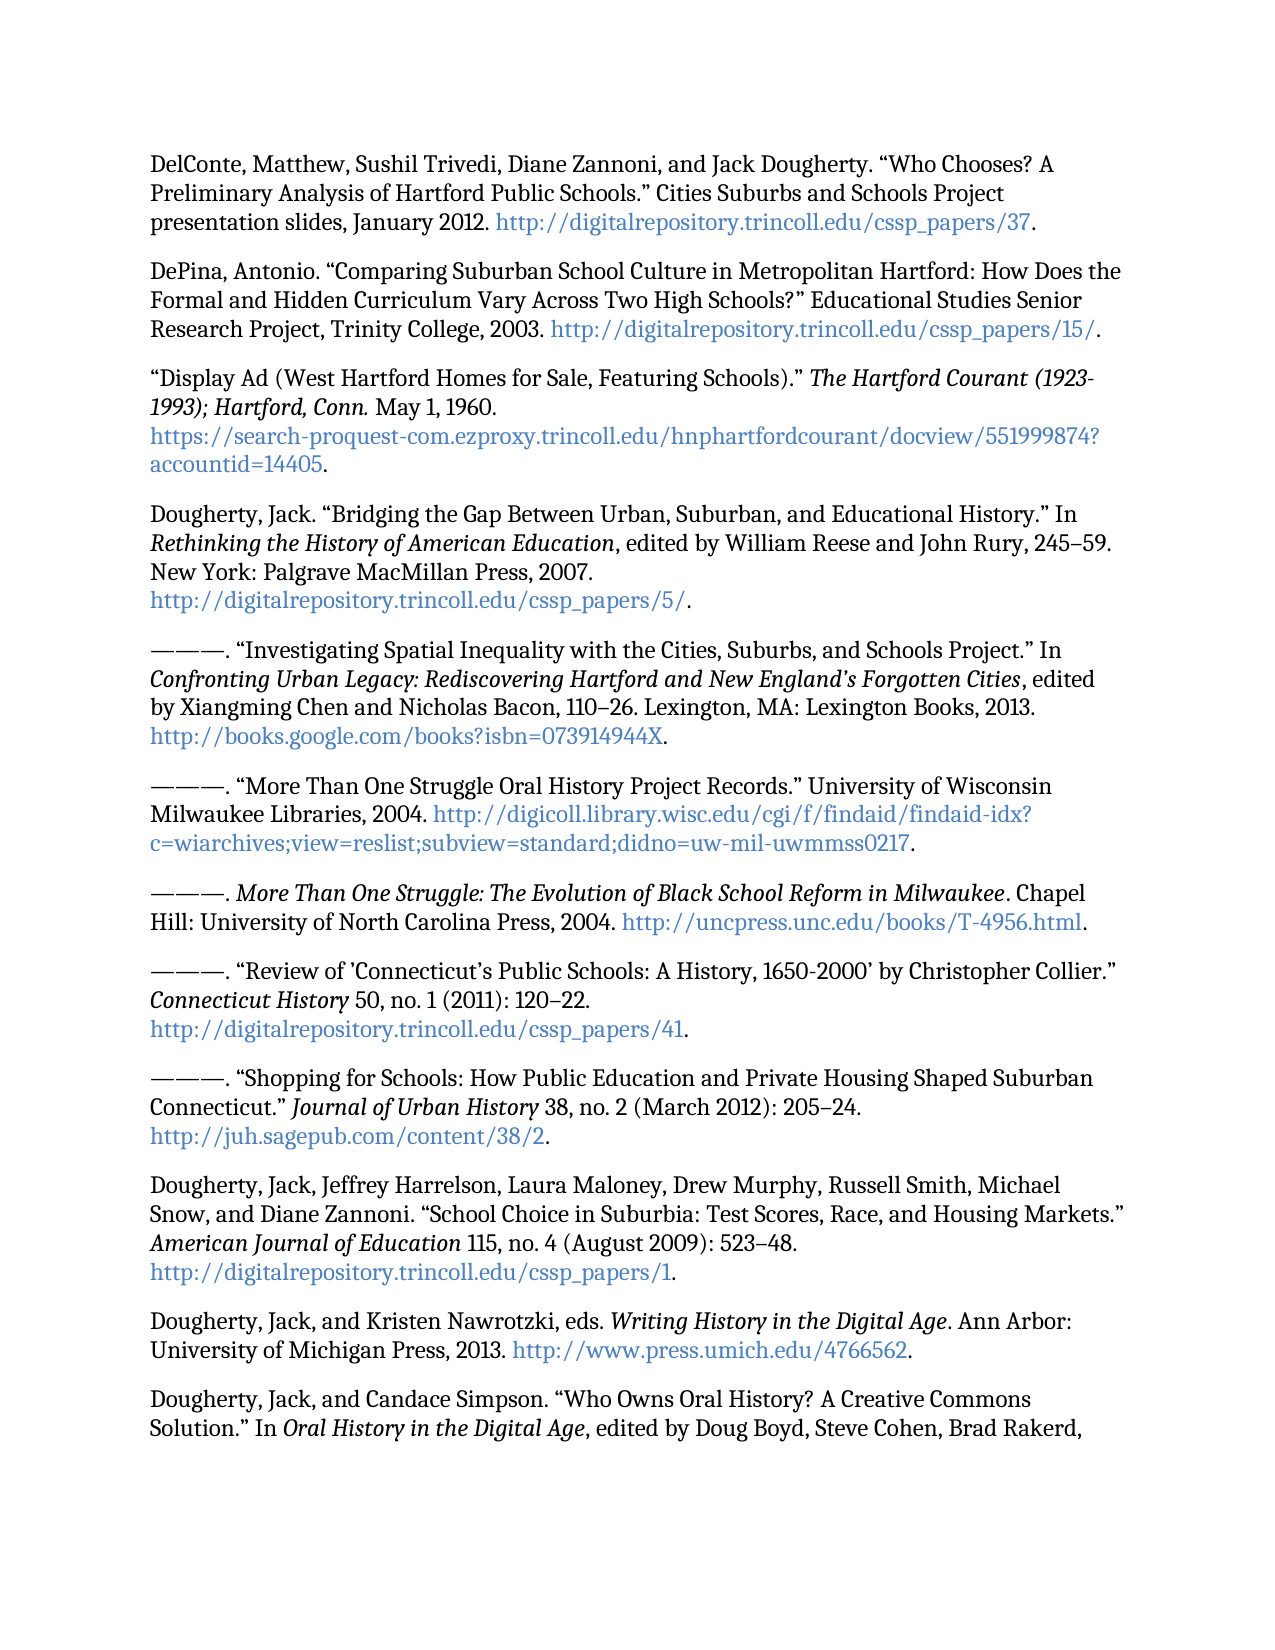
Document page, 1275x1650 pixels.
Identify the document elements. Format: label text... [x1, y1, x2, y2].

text Dougherty, Jack, and Kristen Nawrotzki, eds. Writing History in the Digital Age. Ann Arbor: University of Michigan Press, 2013. http://www.press.umich.edu/4766562. [150, 1307, 1125, 1364]
text DelConte, Matthew, Sushil Trivedi, Diane Zannoni, and Jack Dougherty. “Who Chooses? A Preliminary Analysis of Hartford Public Schools.” Cities Suburbs and Schools Project presentation slides, January 2012. http://digitalrepository.trincoll.edu/cssp_papers/37. [150, 150, 1125, 236]
text Dougherty, Jack. “Bridging the Gap Between Urban, Suburban, and Educational History.” In Rethinking the History of American Education, edited by William Reese and John Rury, 245–59. New York: Palgrave MacMillan Press, 2007. http://digitalrepository.trincoll.edu/cssp_papers/5/. [150, 500, 1125, 615]
text DePina, Antonio. “Comparing Suburban School Culture in Metropolitan Hartford: How Does the Formal and Hidden Curriculum Vary Across Two High Schools?” Educational Studies Senior Research Project, Trinity College, 2003. http://digitalrepository.trincoll.edu/cssp_papers/15/. [150, 257, 1125, 343]
text Dougherty, Jack, Jeffrey Harrelson, Laura Maloney, Drew Murphy, Russell Smith, Michael Snow, and Diane Zannoni. “School Choice in Suburbia: Test Scores, Race, and Housing Markets.” American Journal of Education 115, no. 4 (August 2009): 523–48. http://digitalrepository.trincoll.edu/cssp_papers/1. [150, 1171, 1125, 1286]
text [150, 1385, 1125, 1443]
text ———. More Than One Struggle: The Evolution of Black School Reform in Milwaukee. Chapel Hill: University of North Carolina Press, 2004. http://uncpress.unc.edu/books/T-4956.html. [150, 879, 1125, 936]
text ———. “Review of ’Connecticut’s Public Schools: A History, 1650-2000’ by Christopher Collier.” Connecticut History 50, no. 1 (2011): 120–22. http://digitalrepository.trincoll.edu/cssp_papers/41. [150, 957, 1125, 1043]
text “Display Ad (West Hartford Homes for Sale, Featuring Schools).” The Hartford Courant (1923-1993); Hartford, Conn. May 1, 1960. https://search-proquest-com.ezproxy.trincoll.edu/hnphartfordcourant/docview/551999874?accountid=14405. [150, 364, 1125, 479]
text ———. “Investigating Spatial Inequality with the Cities, Suburbs, and Schools Project.” In Confronting Urban Legacy: Rediscovering Hartford and New England’s Forgotten Cities, edited by Xiangming Chen and Nicholas Bacon, 110–26. Lexington, MA: Lexington Books, 2013. http://books.google.com/books?isbn=073914944X. [150, 636, 1125, 751]
text ———. “More Than One Struggle Oral History Project Records.” University of Wisconsin Milwaukee Libraries, 2004. http://digicoll.library.wisc.edu/cgi/f/findaid/findaid-idx?c=wiarchives;view=reslist;subview=standard;didno=uw-mil-uwmmss0217. [150, 772, 1125, 858]
text ———. “Shopping for Schools: How Public Education and Private Housing Shaped Suburban Connecticut.” Journal of Urban History 38, no. 2 (March 2012): 205–24. http://juh.sagepub.com/content/38/2. [150, 1064, 1125, 1150]
